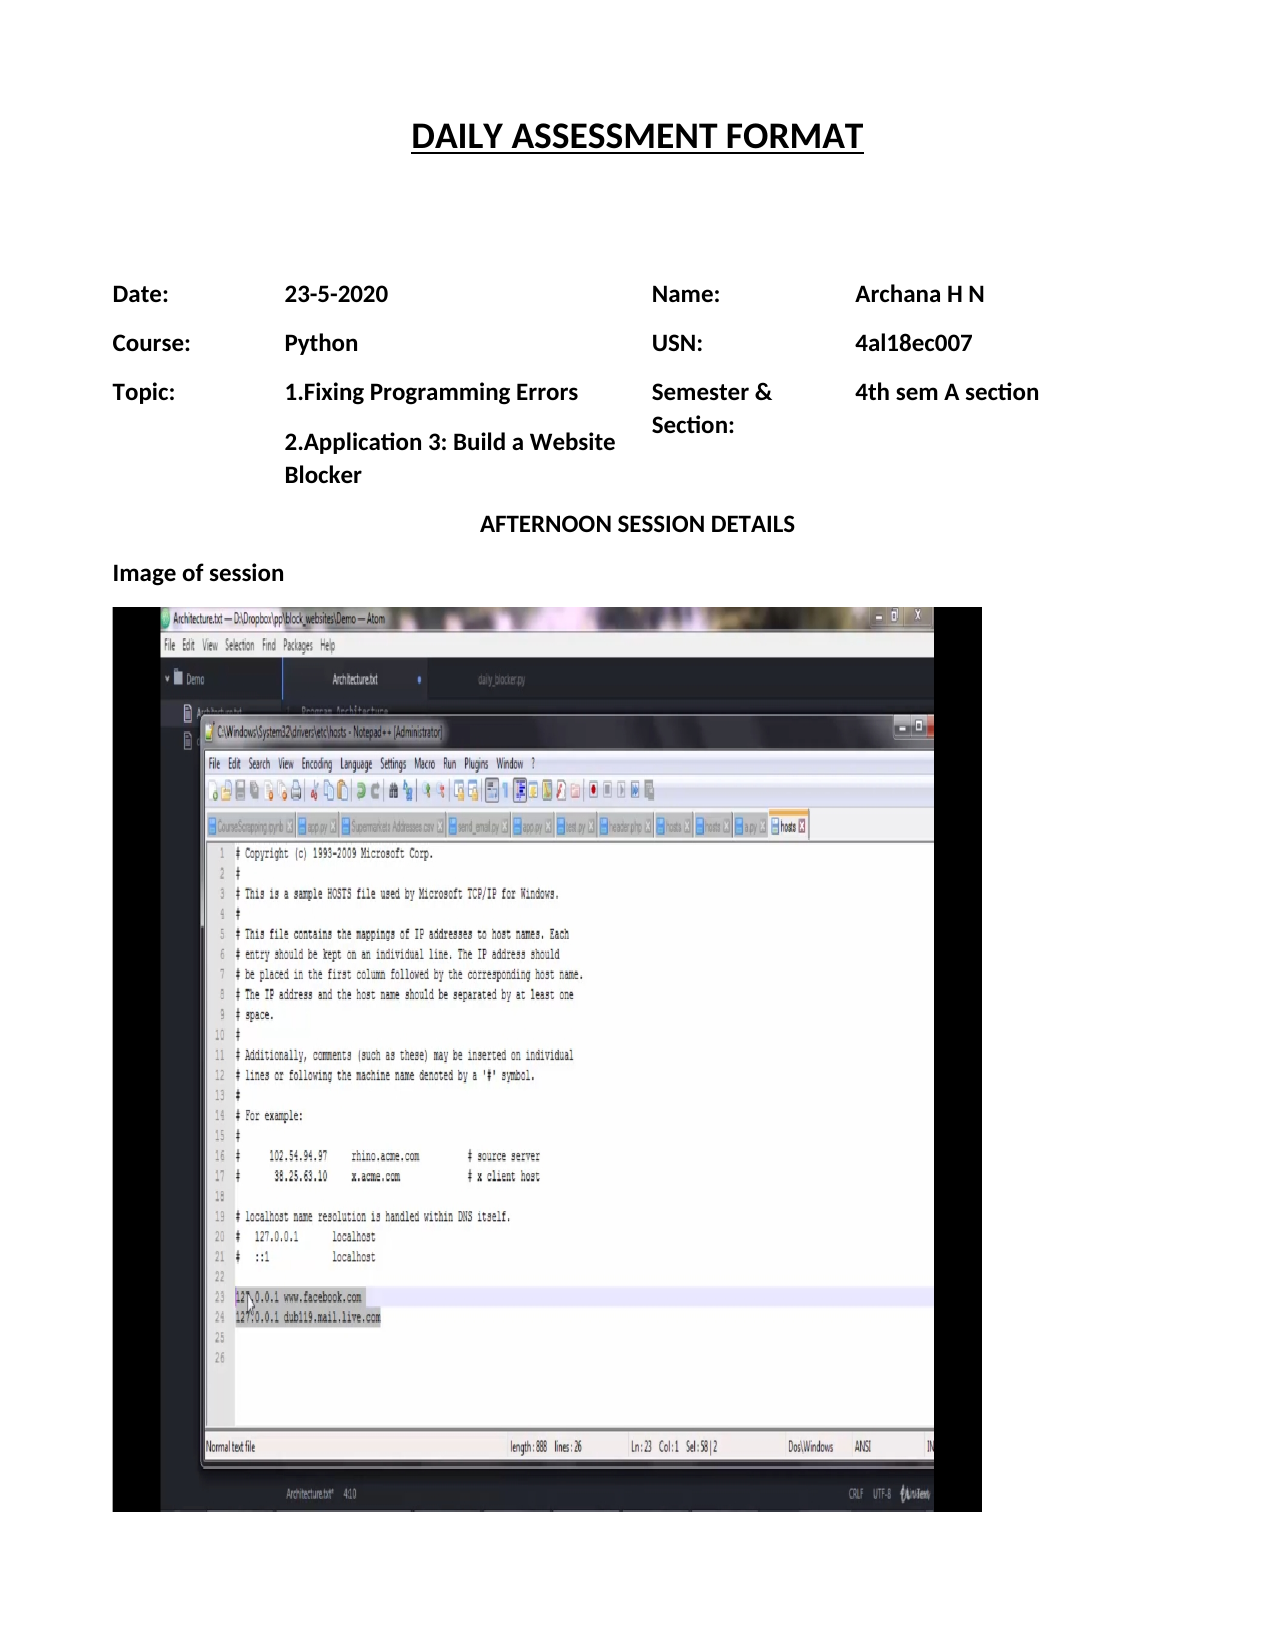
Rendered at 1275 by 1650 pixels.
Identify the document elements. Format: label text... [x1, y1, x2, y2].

table_cell Semester & Section: [640, 376, 844, 508]
table_cell Topic: [101, 376, 273, 508]
table_header Archana H N [844, 278, 1174, 327]
table_cell 4al18ec007 [844, 327, 1174, 376]
table_cell AFTERNOON SESSION DETAILS [101, 508, 1174, 557]
table_cell USN: [640, 327, 844, 376]
table_cell 4th sem A section [844, 376, 1174, 508]
table_cell 1.Fixing Programming Errors 2.Application 3: Build a Website Blocker [273, 376, 640, 508]
table_cell Python [273, 327, 640, 376]
table_header 23-5-2020 [273, 278, 640, 327]
picture [112, 607, 982, 1512]
table_header Name: [640, 278, 844, 327]
table_cell Image of session [101, 558, 1174, 1531]
table_header Date: [101, 278, 273, 327]
text DAILY ASSESSMENT FORMAT [112, 112, 1162, 158]
table_cell Course: [101, 327, 273, 376]
